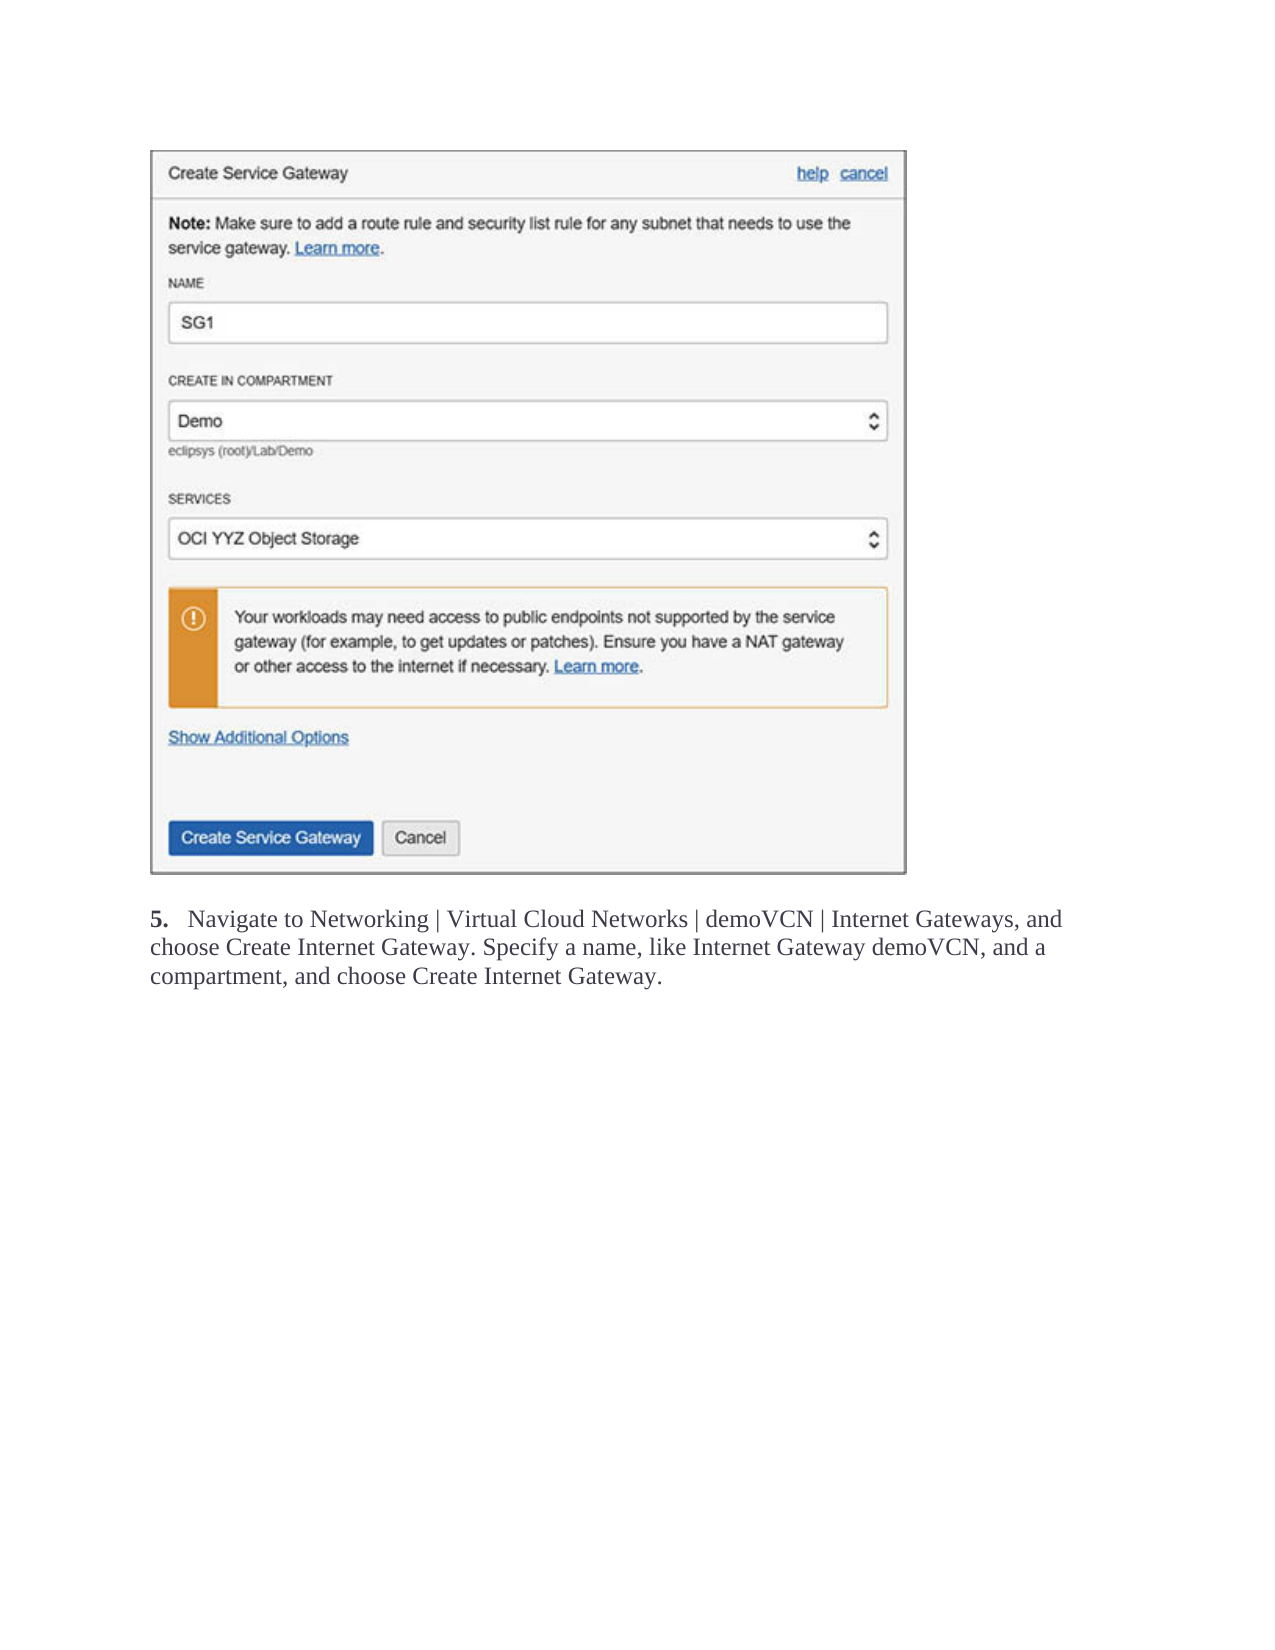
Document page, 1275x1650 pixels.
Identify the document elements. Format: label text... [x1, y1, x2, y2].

text 5. Navigate to Networking | Virtual Cloud Networks | demoVCN | Internet Gateways, and choose Create Internet Gateway. Specify a name, like Internet Gateway demoVCN, and a compartment, and choose Create Internet Gateway. [150, 904, 1125, 990]
picture [150, 150, 907, 875]
